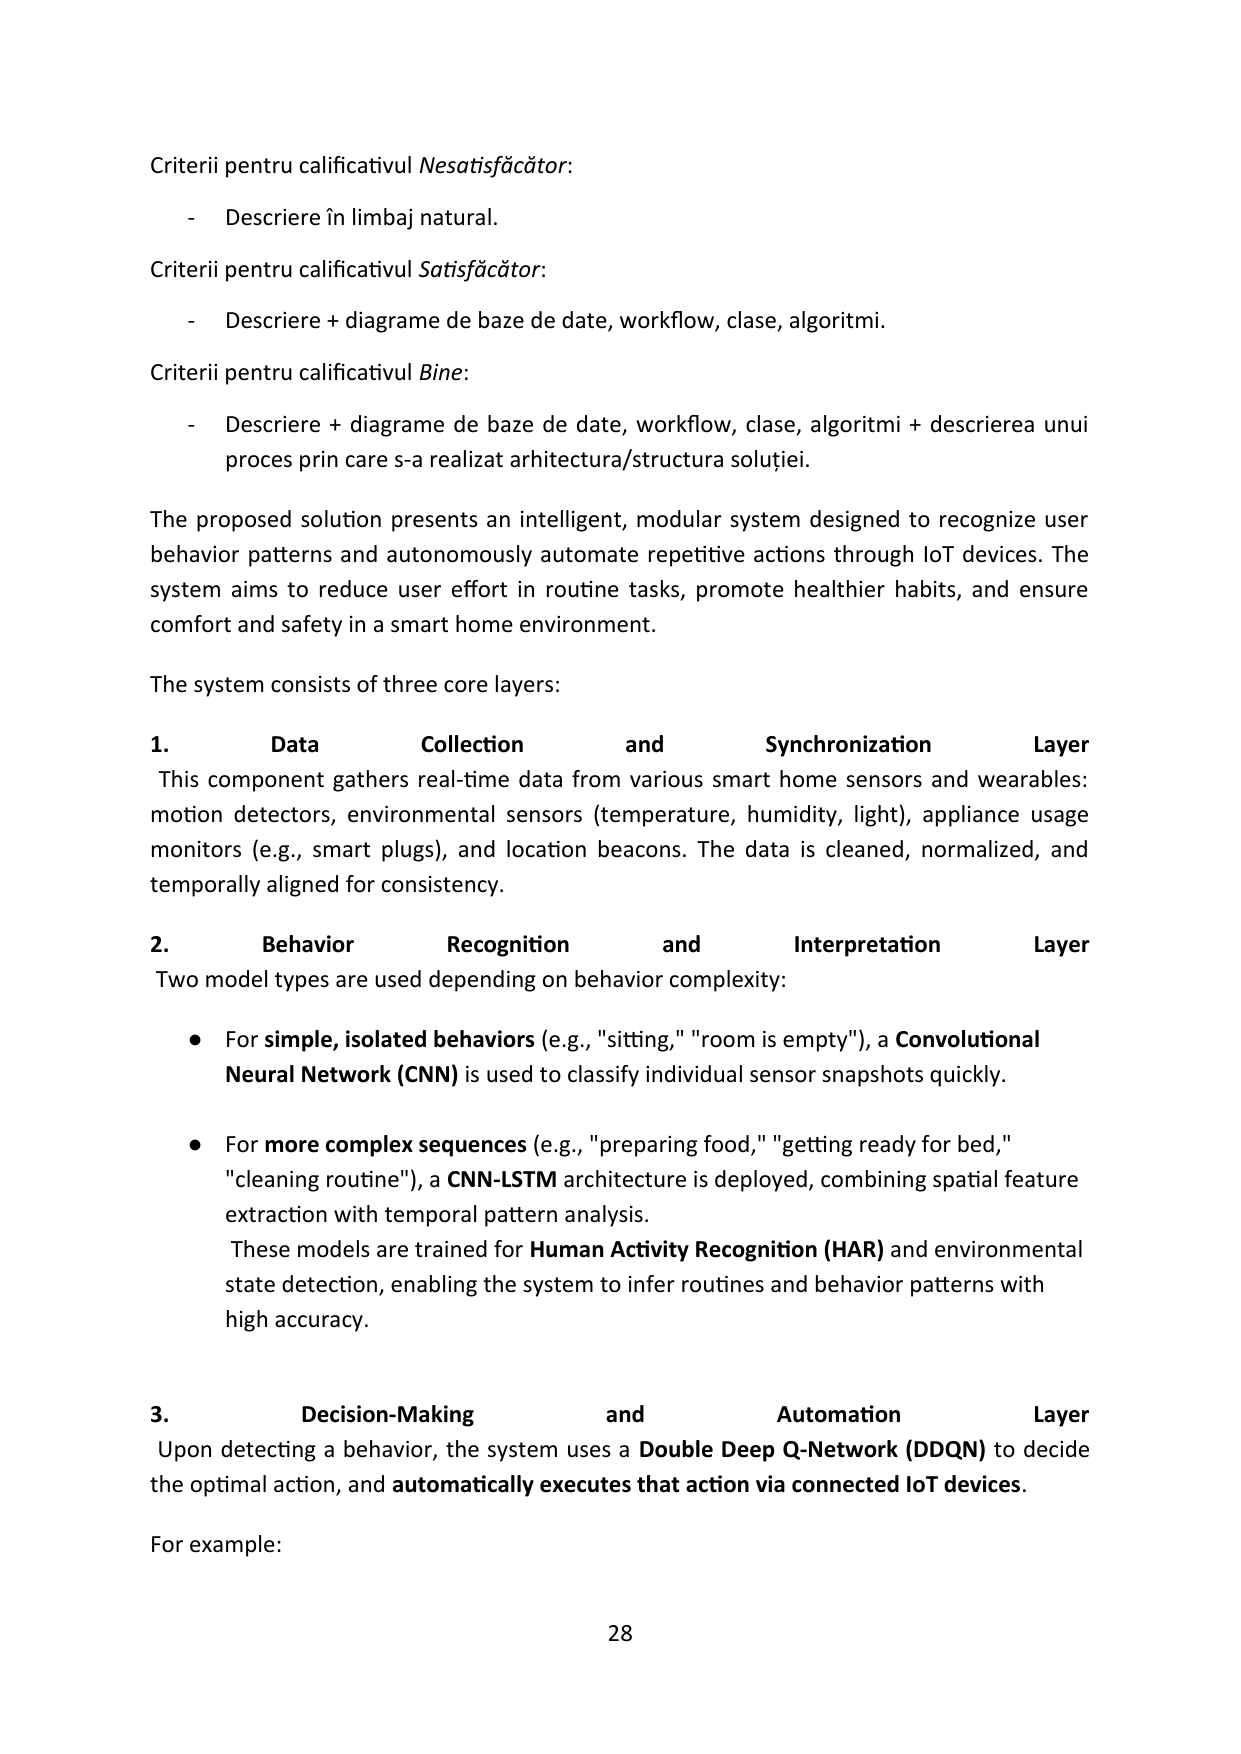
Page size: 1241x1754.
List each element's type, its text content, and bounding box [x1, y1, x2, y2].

list Descriere în limbaj natural. [187, 202, 1090, 232]
text Criterii pentru calificativul Bine: [150, 357, 1090, 387]
list For more complex sequences (e.g., "preparing food," "getting ready for bed," "cleaning routine"), a CNN-LSTM architecture is deployed, combining spatial feature extraction with temporal pattern analysis. These models are trained for Human Activity Recognition (HAR) and environmental state detection, enabling the system to infer routines and behavior patterns with high accuracy. [187, 1128, 1090, 1369]
text The proposed solution presents an intelligent, modular system designed to recognize user behavior patterns and autonomously automate repetitive actions through IoT devices. The system aims to reduce user effort in routine tasks, promote healthier habits, and ensure comfort and safety in a smart home environment. [150, 503, 1090, 639]
text For example: [150, 1528, 1090, 1559]
text The system consists of three core layers: [150, 668, 1090, 699]
text 1. Data Collection and Synchronization Layer This component gathers real-time data from various smart home sensors and wearables: motion detectors, environmental sensors (temperature, humidity, light), appliance usage monitors (e.g., smart plugs), and location beacons. The data is cleaned, normalized, and temporally aligned for consistency. [150, 728, 1090, 899]
list Descriere + diagrame de baze de date, workflow, clase, algoritmi. [187, 305, 1090, 336]
text Criterii pentru calificativul Satisfăcător: [150, 253, 1090, 284]
list Descriere + diagrame de baze de date, workflow, clase, algoritmi + descrierea unui proces prin care s-a realizat arhitectura/structura soluției. [187, 408, 1090, 474]
list For simple, isolated behaviors (e.g., "sitting," "room is empty"), a Convolutional Neural Network (CNN) is used to classify individual sensor snapshots quickly. [187, 1023, 1090, 1124]
text Criterii pentru calificativul Nesatisfăcător: [150, 150, 1090, 181]
text 3. Decision-Making and Automation Layer Upon detecting a behavior, the system uses a Double Deep Q-Network (DDQN) to decide the optimal action, and automatically executes that action via connected IoT devices. [150, 1398, 1090, 1499]
text 2. Behavior Recognition and Interpretation Layer Two model types are used depending on behavior complexity: [150, 928, 1090, 994]
